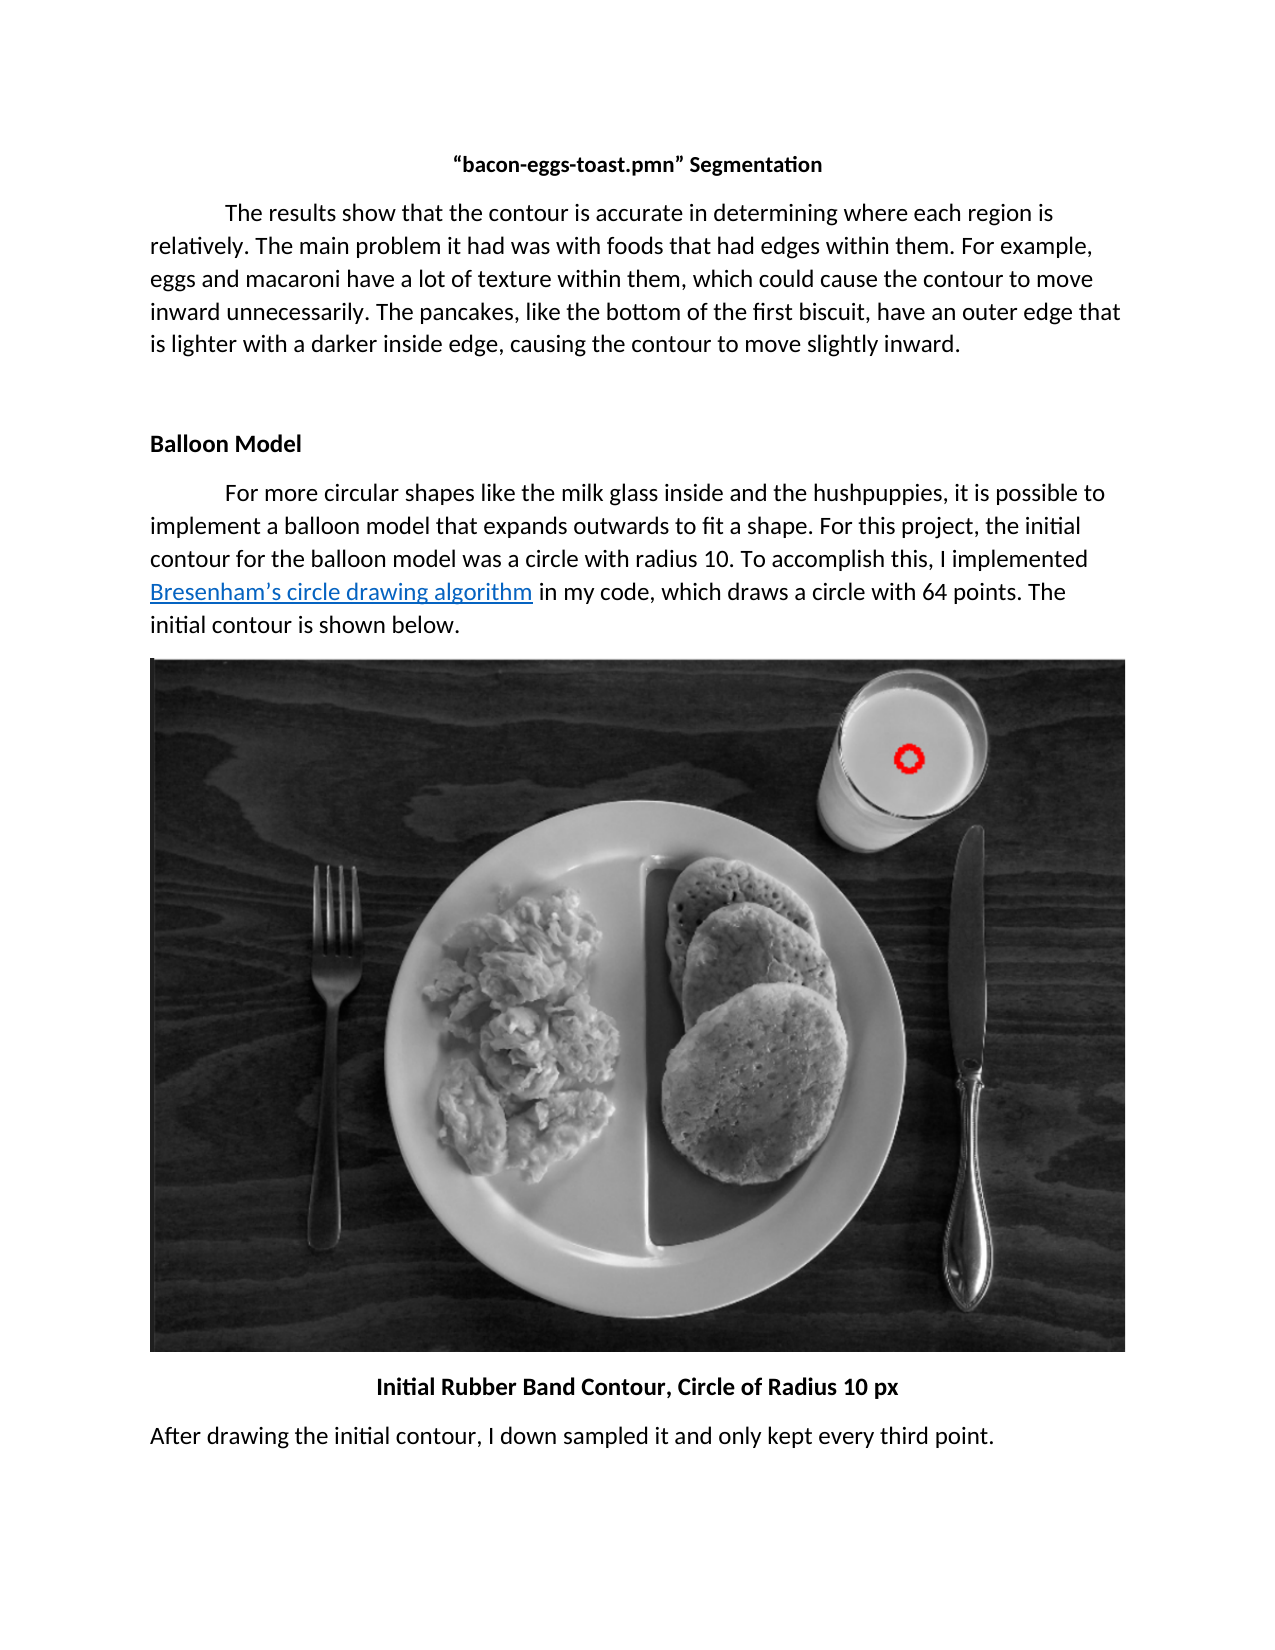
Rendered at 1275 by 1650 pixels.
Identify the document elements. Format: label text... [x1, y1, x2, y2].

picture [150, 658, 1125, 1352]
text For more circular shapes like the milk glass inside and the hushpuppies, it is possible to implement a balloon model that expands outwards to fit a shape. For this project, the initial contour for the balloon model was a circle with radius 10. To accomplish this, I implemented Bresenham’s circle drawing algorithm in my code, which draws a circle with 64 points. The initial contour is shown below. [150, 477, 1125, 639]
text “bacon-eggs-toast.pmn” Segmentation [150, 150, 1125, 178]
text After drawing the initial contour, I down sampled it and only kept every third point. [150, 1420, 1125, 1451]
text Balloon Model [150, 428, 1125, 458]
text The results show that the contour is accurate in determining where each region is relatively. The main problem it had was with foods that had edges within them. For example, eggs and macaroni have a lot of texture within them, which could cause the contour to move inward unnecessarily. The pancakes, like the bottom of the first biscuit, have an outer edge that is lighter with a darker inside edge, causing the contour to move slightly inward. [150, 197, 1125, 359]
text Initial Rubber Band Contour, Circle of Radius 10 px [150, 1371, 1125, 1401]
